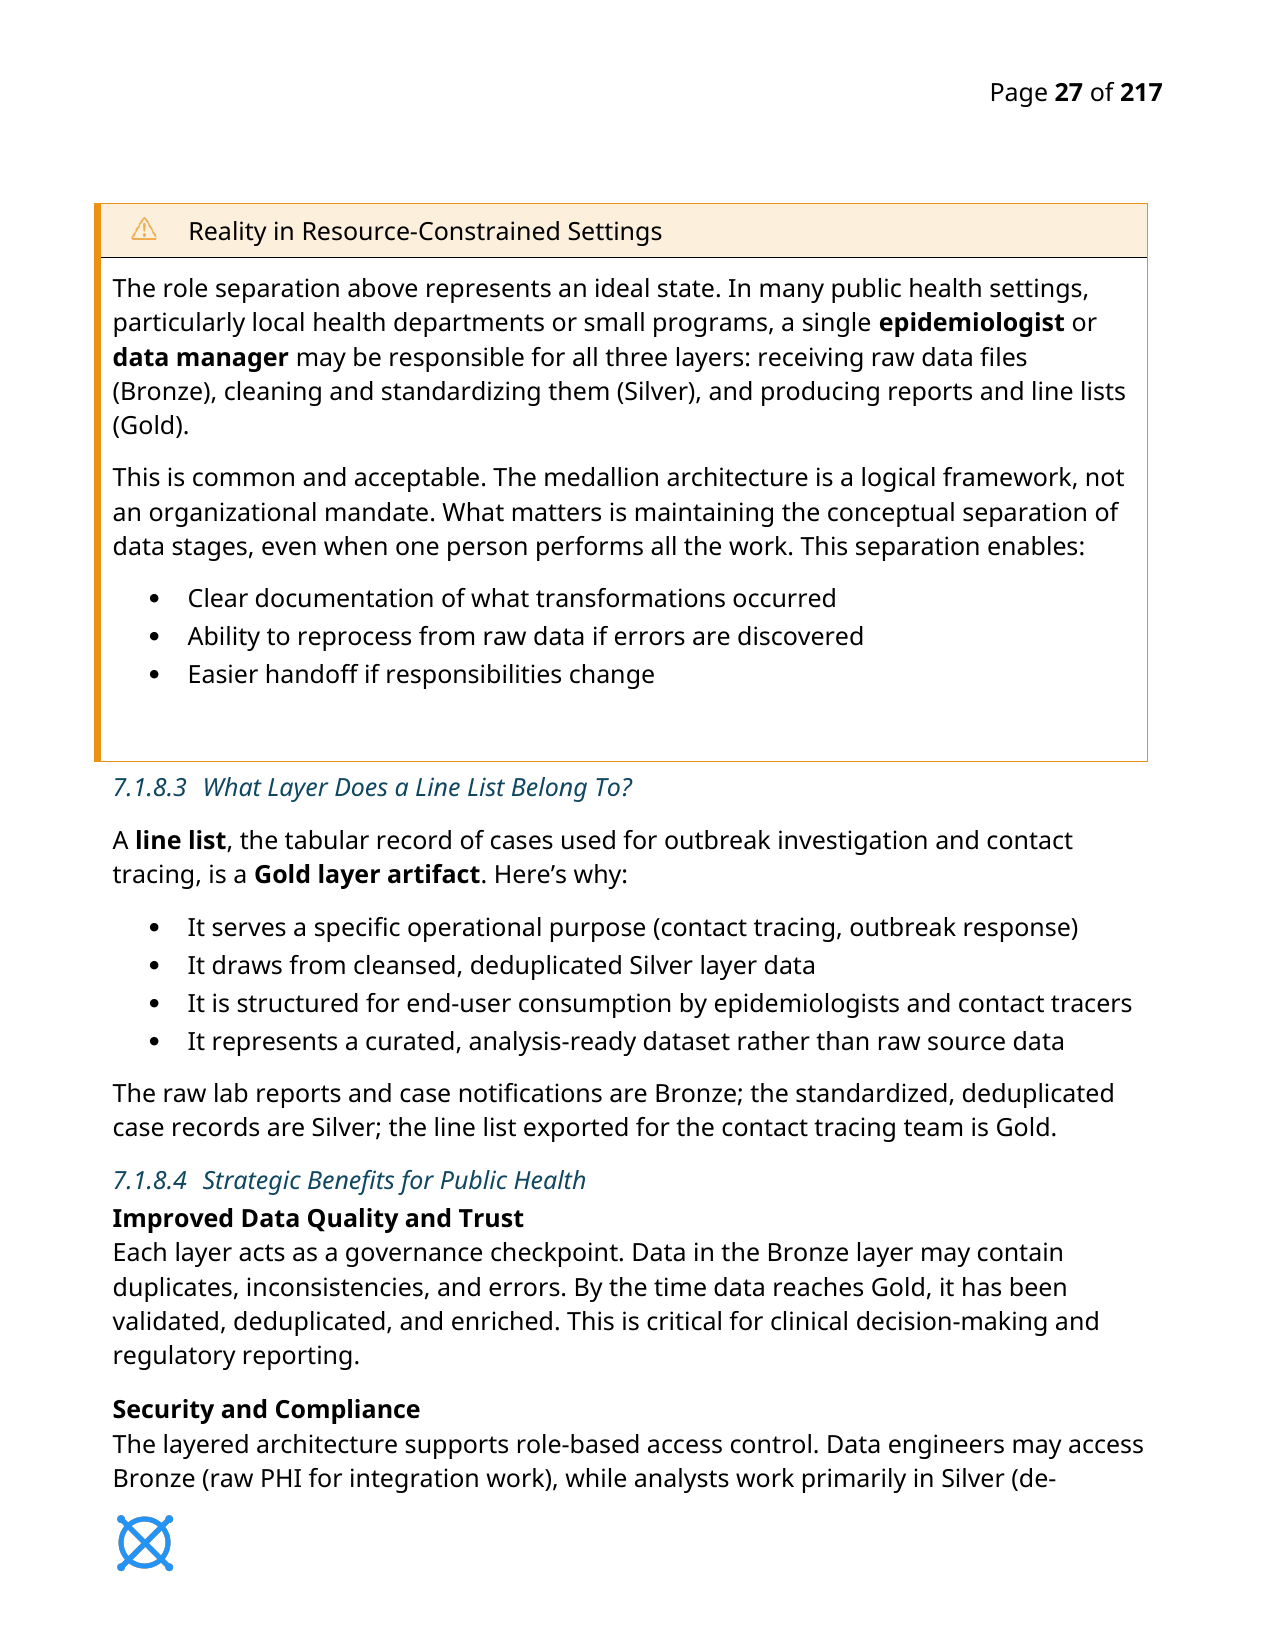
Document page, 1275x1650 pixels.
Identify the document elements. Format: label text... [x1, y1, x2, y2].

picture [112, 1511, 177, 1575]
table_cell The role separation above represents an ideal state. In many public health settings, particularly local health departments or small programs, a single epidemiologist or data manager may be responsible for all three layers: receiving raw data files (Bronze), cleaning and standardizing them (Silver), and producing reports and line lists (Gold). This is common and acceptable. The medallion architecture is a logical framework, not an organizational mandate. What matters is maintaining the conceptual separation of data stages, even when one person performs all the work. This separation enables: Clear documentation of what transformations occurred Ability to reprocess from raw data if errors are discovered Easier handoff if responsibilities change [101, 258, 1147, 761]
picture [131, 215, 157, 241]
text Improved Data Quality and Trust [112, 1201, 1162, 1235]
subtitle What Layer Does a Line List Belong To? [112, 770, 1162, 804]
text Security and Compliance [112, 1392, 1162, 1426]
list It serves a specific operational purpose (contact tracing, outbreak response) [150, 910, 1162, 944]
subtitle Strategic Benefits for Public Health [112, 1163, 1162, 1197]
list It draws from cleansed, deduplicated Silver layer data [150, 947, 1162, 982]
list It represents a curated, analysis-ready dataset rather than raw source data [150, 1023, 1162, 1057]
text A line list, the tabular record of cases used for outbreak investigation and contact tracing, is a Gold layer artifact. Here’s why: [112, 823, 1162, 891]
text The raw lab reports and case notifications are Bronze; the standardized, deduplicated case records are Silver; the line list exported for the contact tracing team is Gold. [112, 1076, 1162, 1144]
text Each layer acts as a governance checkpoint. Data in the Bronze layer may contain duplicates, inconsistencies, and errors. By the time data reaches Gold, it has been validated, deduplicated, and enriched. This is critical for clinical decision-making and regulatory reporting. [112, 1235, 1162, 1371]
list It is structured for end-user consumption by epidemiologists and contact tracers [150, 985, 1162, 1019]
table_header Reality in Resource-Constrained Settings [101, 204, 1147, 257]
